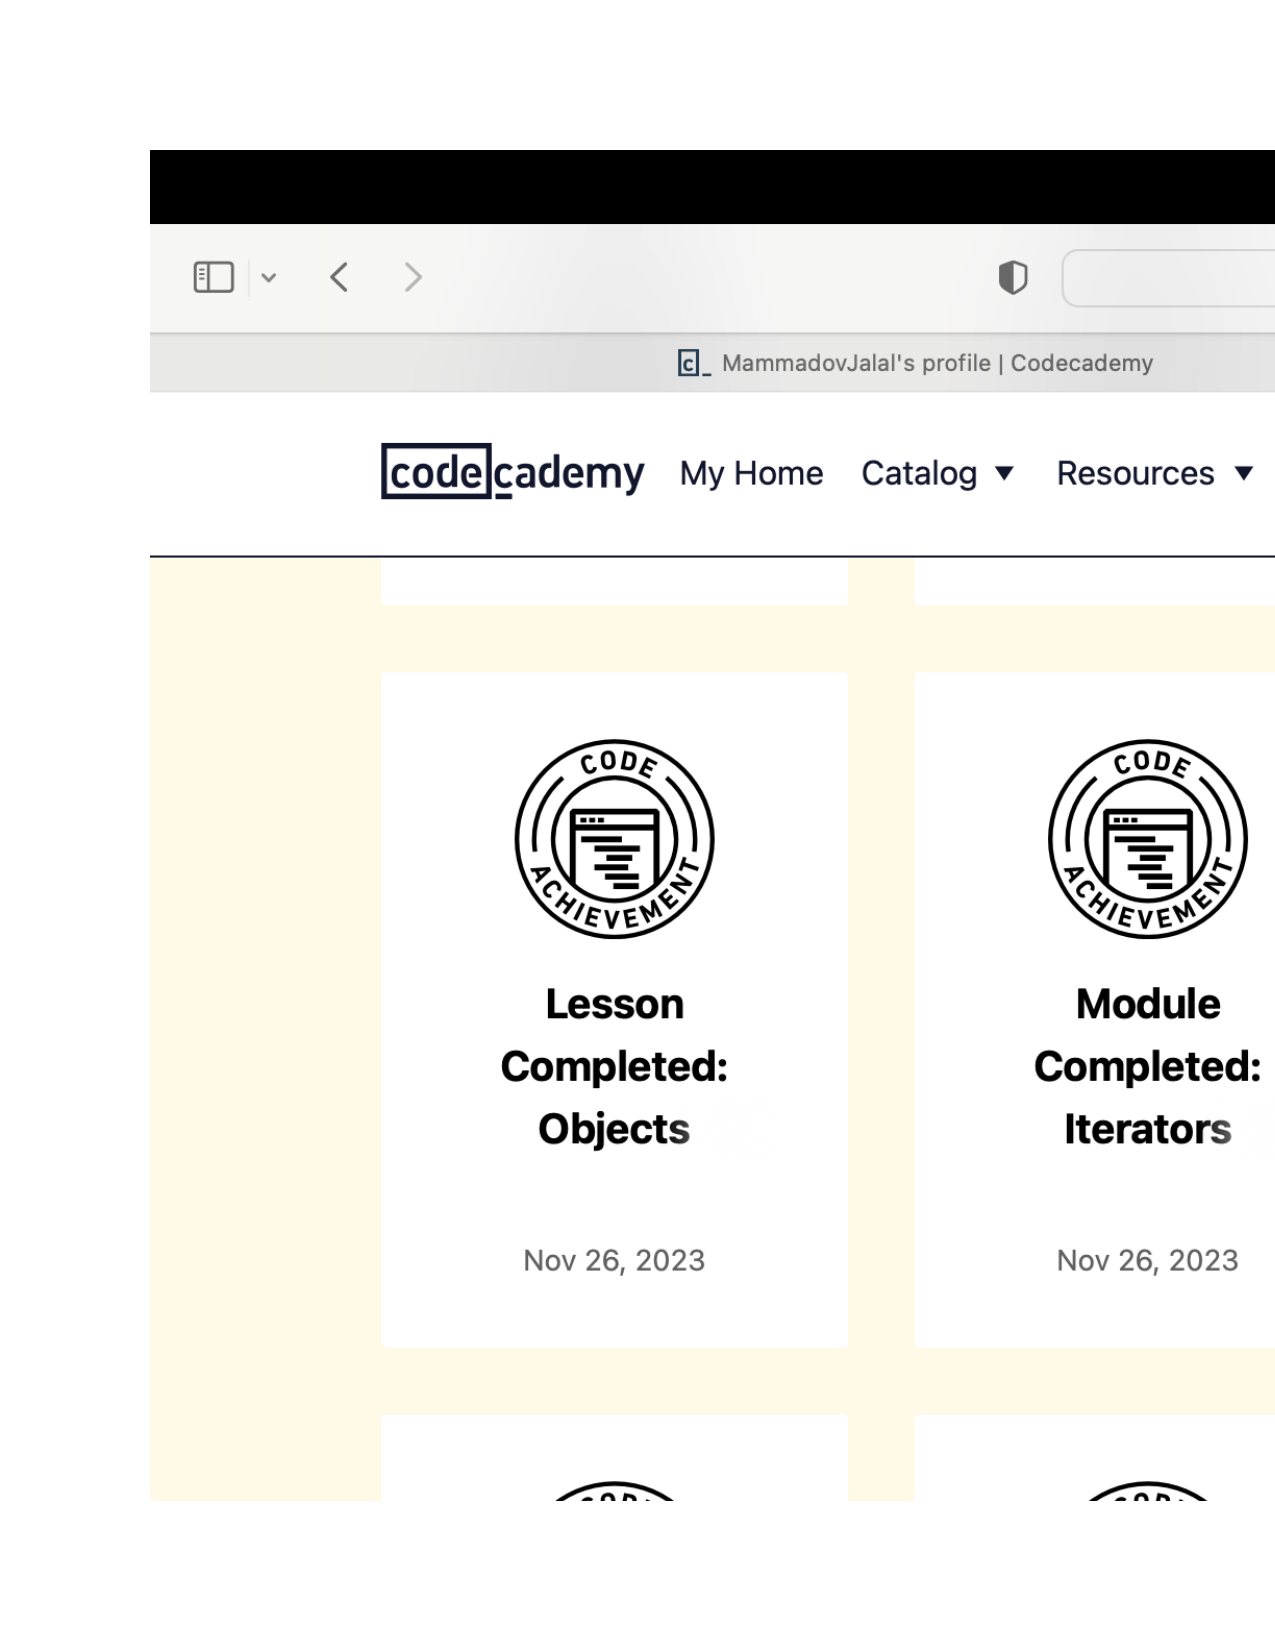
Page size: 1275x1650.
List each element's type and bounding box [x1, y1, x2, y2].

picture [150, 150, 1275, 1501]
